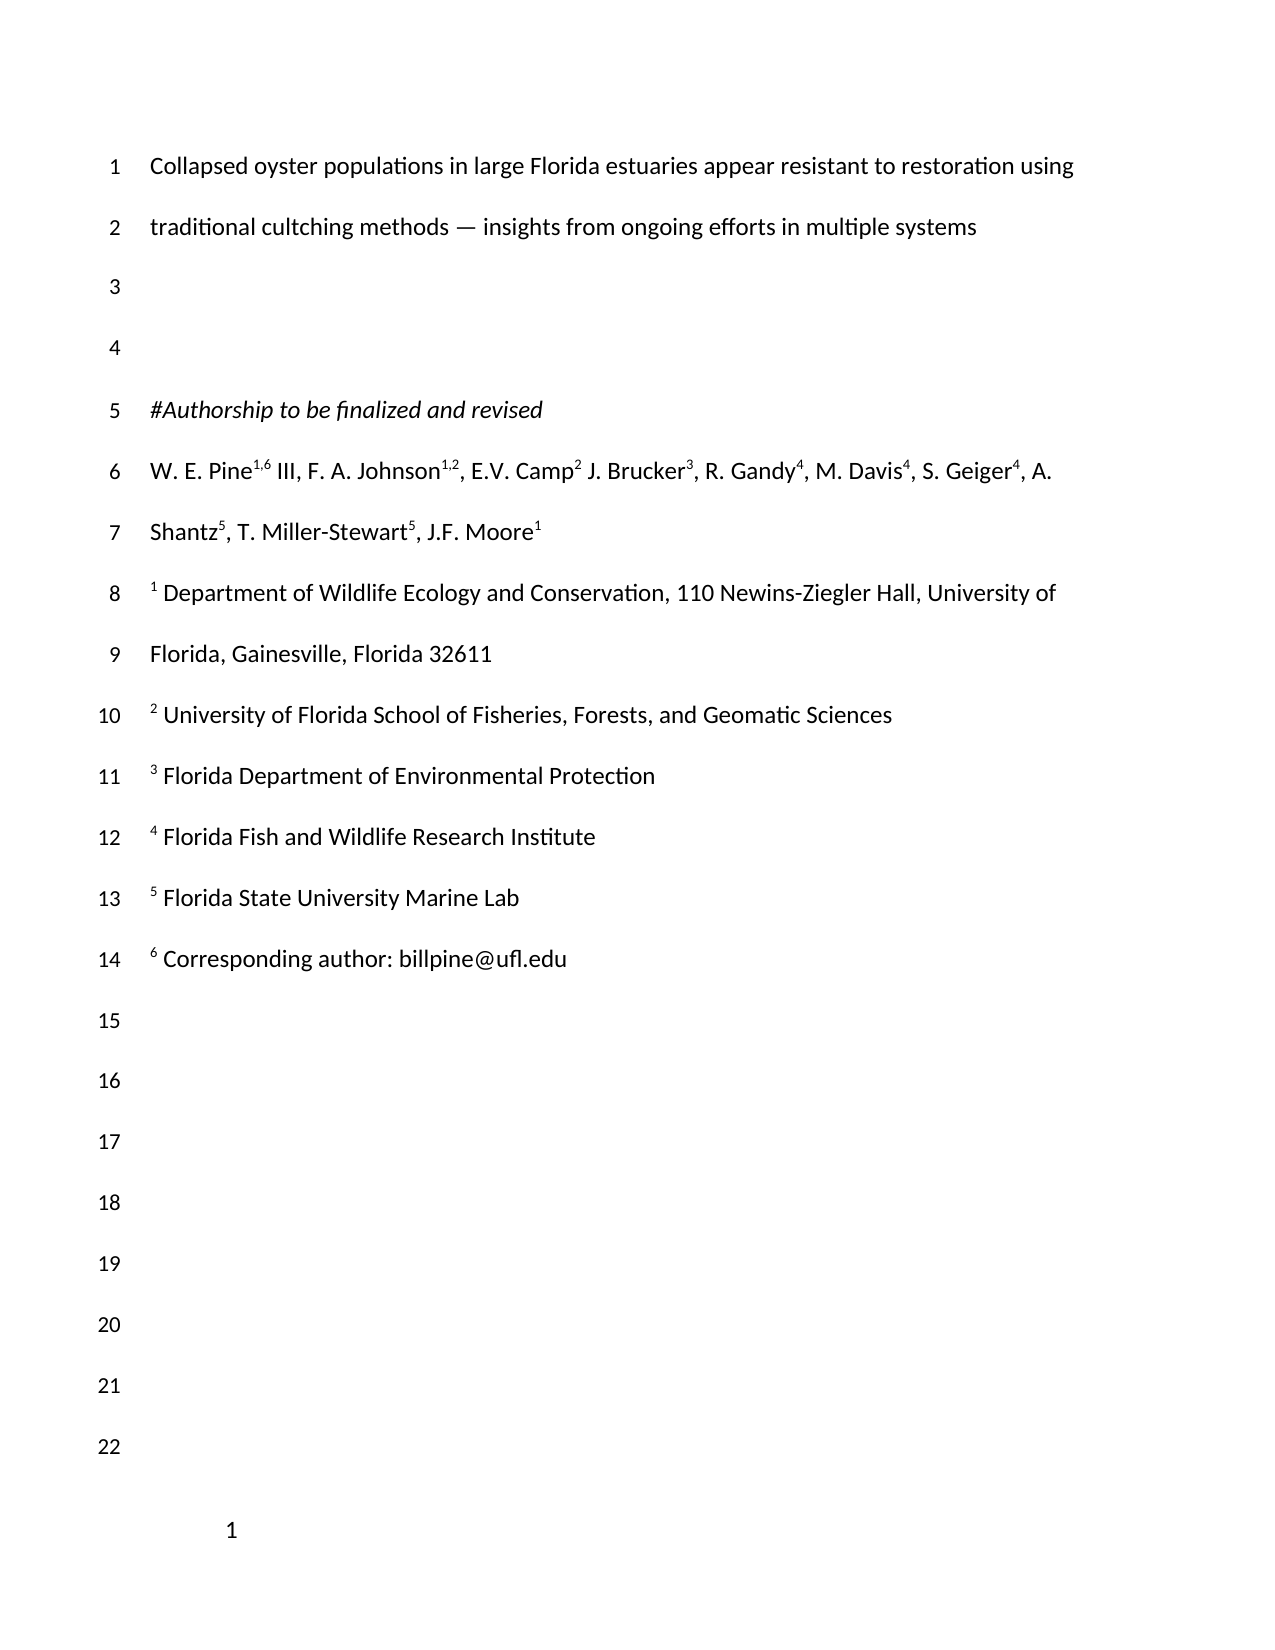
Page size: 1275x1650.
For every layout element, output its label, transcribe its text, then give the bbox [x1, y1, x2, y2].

text 3 Florida Department of Environmental Protection [150, 760, 1125, 791]
text 6 Corresponding author: billpine@ufl.edu [150, 943, 1125, 974]
text 2 University of Florida School of Fisheries, Forests, and Geomatic Sciences [150, 699, 1125, 730]
text W. E. Pine1,6 III, F. A. Johnson1,2, E.V. Camp2 J. Brucker3, R. Gandy4, M. Davis4, S. Geiger4, A. Shantz5, T. Miller-Stewart5, J.F. Moore1 [150, 455, 1125, 547]
text 5 Florida State University Marine Lab [150, 882, 1125, 913]
text #Authorship to be finalized and revised [150, 394, 1125, 425]
text Collapsed oyster populations in large Florida estuaries appear resistant to restoration using traditional cultching methods — insights from ongoing efforts in multiple systems [150, 150, 1125, 242]
text 1 Department of Wildlife Ecology and Conservation, 110 Newins-Ziegler Hall, University of Florida, Gainesville, Florida 32611 [150, 577, 1125, 669]
text 4 Florida Fish and Wildlife Research Institute [150, 821, 1125, 852]
